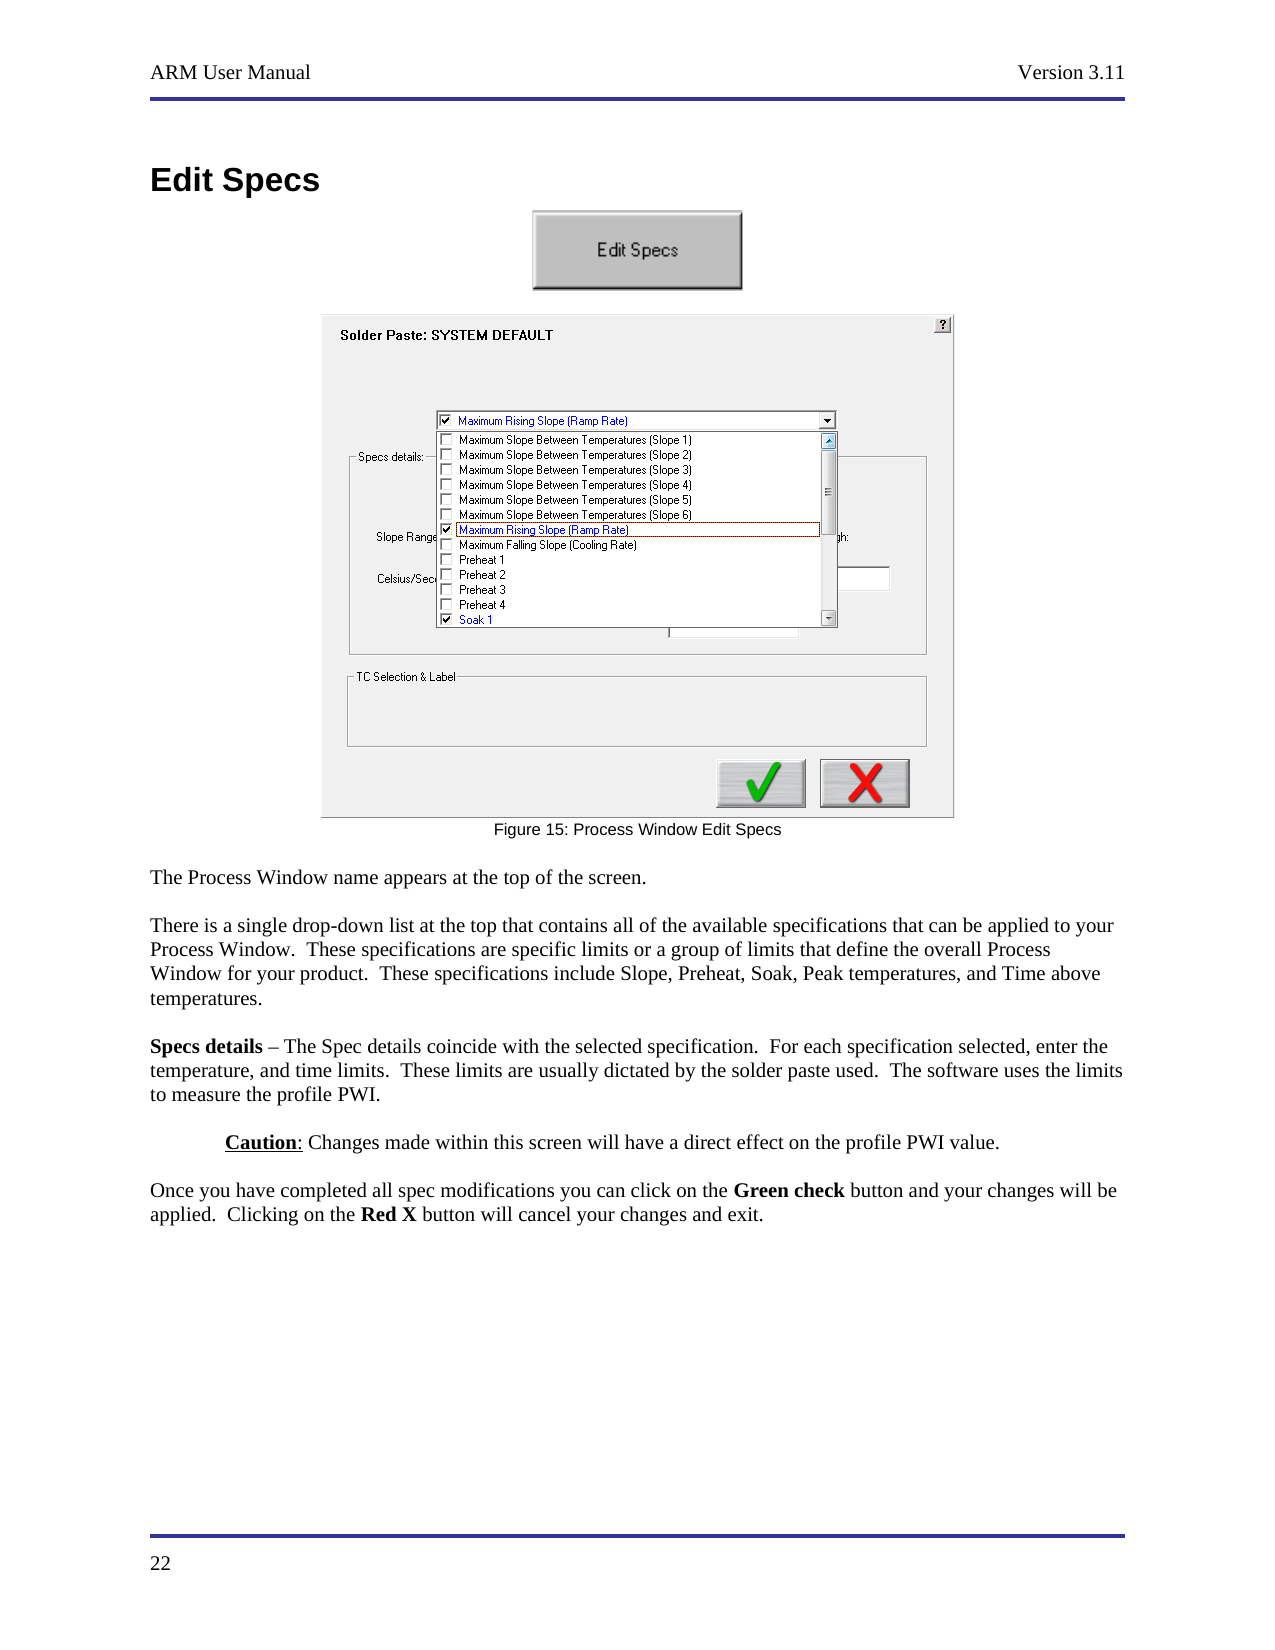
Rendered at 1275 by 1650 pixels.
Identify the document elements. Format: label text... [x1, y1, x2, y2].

text Caution: Changes made within this screen will have a direct effect on the profile PWI value. [150, 1130, 1125, 1154]
text The Process Window name appears at the top of the screen. [150, 865, 1125, 889]
picture [532, 210, 743, 291]
subtitle Edit Specs [150, 160, 1125, 198]
text There is a single drop-down list at the top that contains all of the available specifications that can be applied to your Process Window. These specifications are specific limits or a group of limits that define the overall Process Window for your product. These specifications include Slope, Preheat, Soak, Peak temperatures, and Time above temperatures. [150, 913, 1125, 1009]
text Once you have completed all spec modifications you can click on the Green check button and your changes will be applied. Clicking on the Red X button will cancel your changes and exit. [150, 1178, 1125, 1226]
text Figure 15: Process Window Edit Specs [150, 820, 1125, 839]
picture [320, 314, 955, 818]
text Specs details – The Spec details coincide with the selected specification. For each specification selected, enter the temperature, and time limits. These limits are usually dictated by the solder paste used. The software uses the limits to measure the profile PWI. [150, 1033, 1125, 1106]
